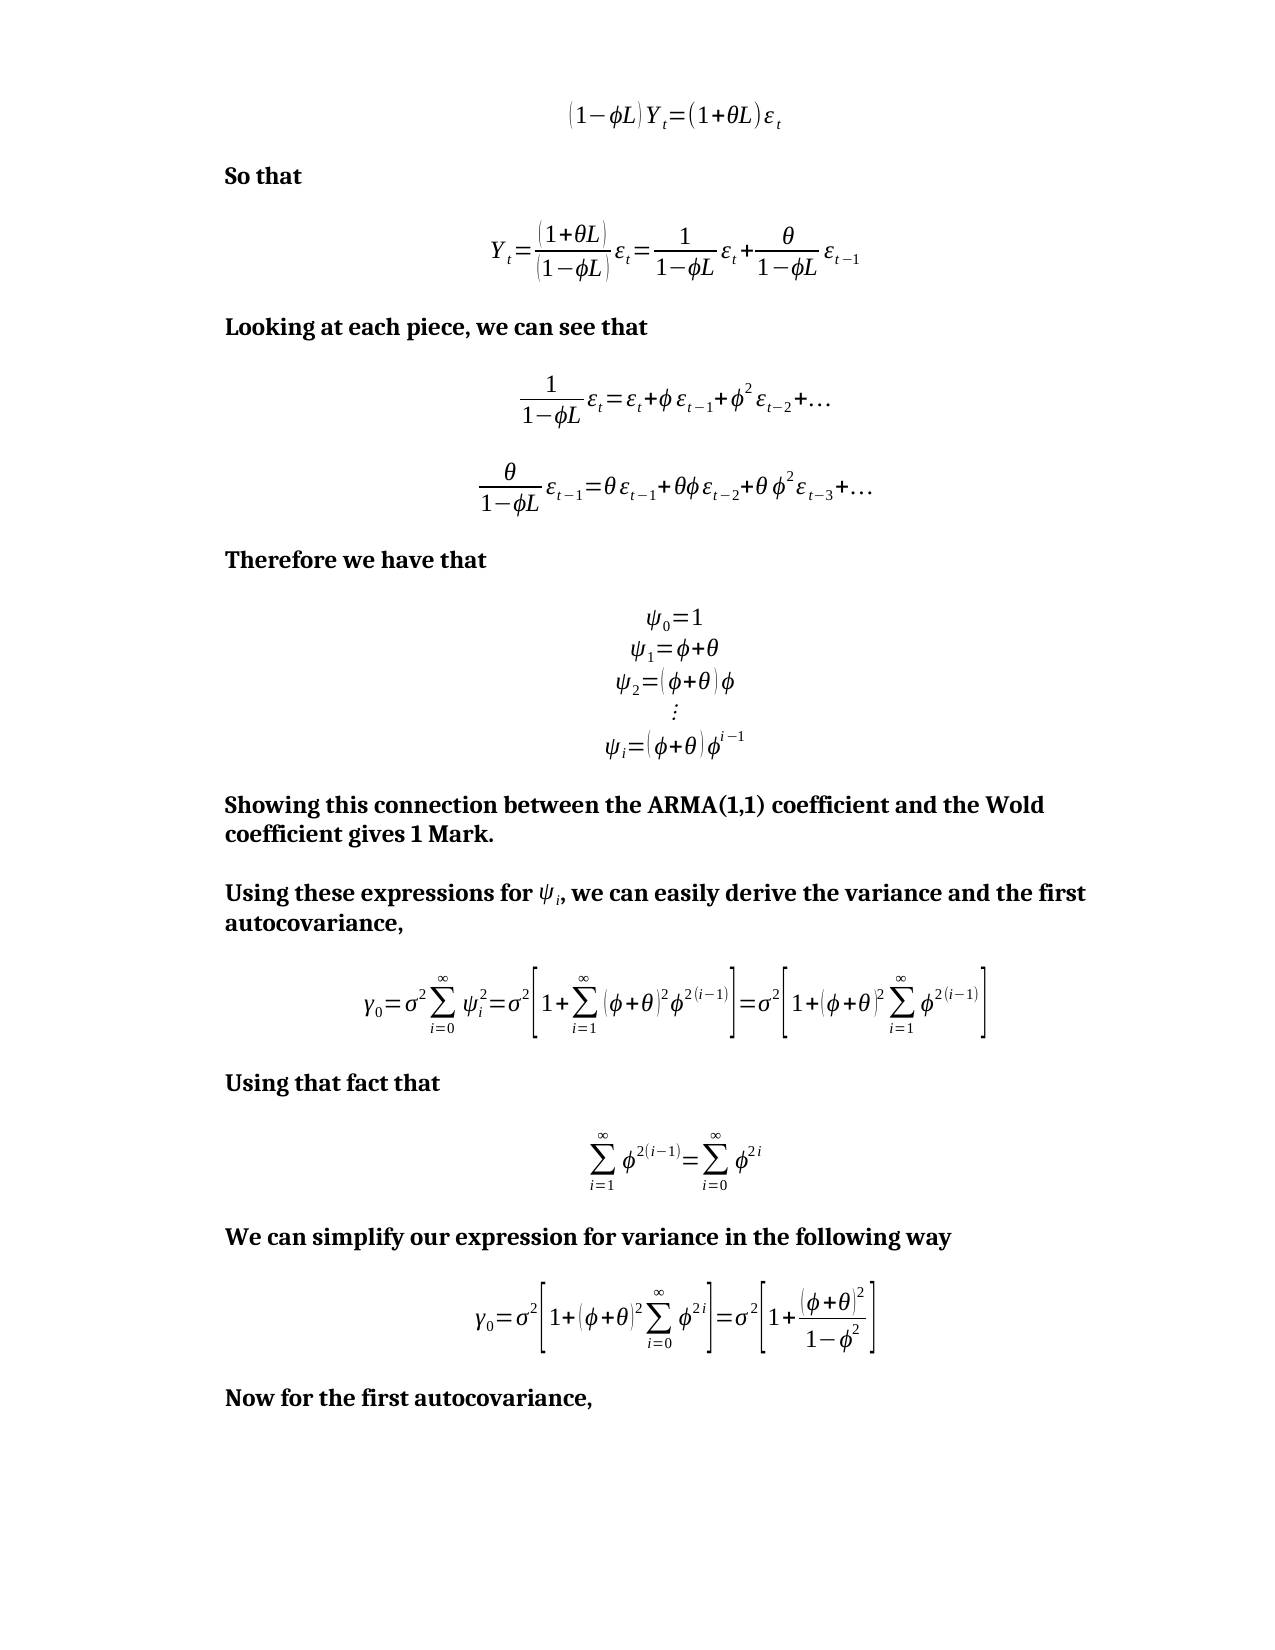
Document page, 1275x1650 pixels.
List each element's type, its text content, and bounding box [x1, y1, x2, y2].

list Now for the first autocovariance, [225, 1384, 1125, 1413]
list So that [225, 162, 1125, 190]
list Showing this connection between the ARMA(1,1) coefficient and the Wold coefficient gives 1 Mark. [225, 791, 1125, 849]
list Therefore we have that [225, 546, 1125, 574]
list Using that fact that [225, 1069, 1125, 1098]
list We can simplify our expression for variance in the following way [225, 1223, 1125, 1251]
list Using these expressions for , we can easily derive the variance and the first autocovariance, [225, 877, 1125, 937]
list Looking at each piece, we can see that [225, 313, 1125, 342]
